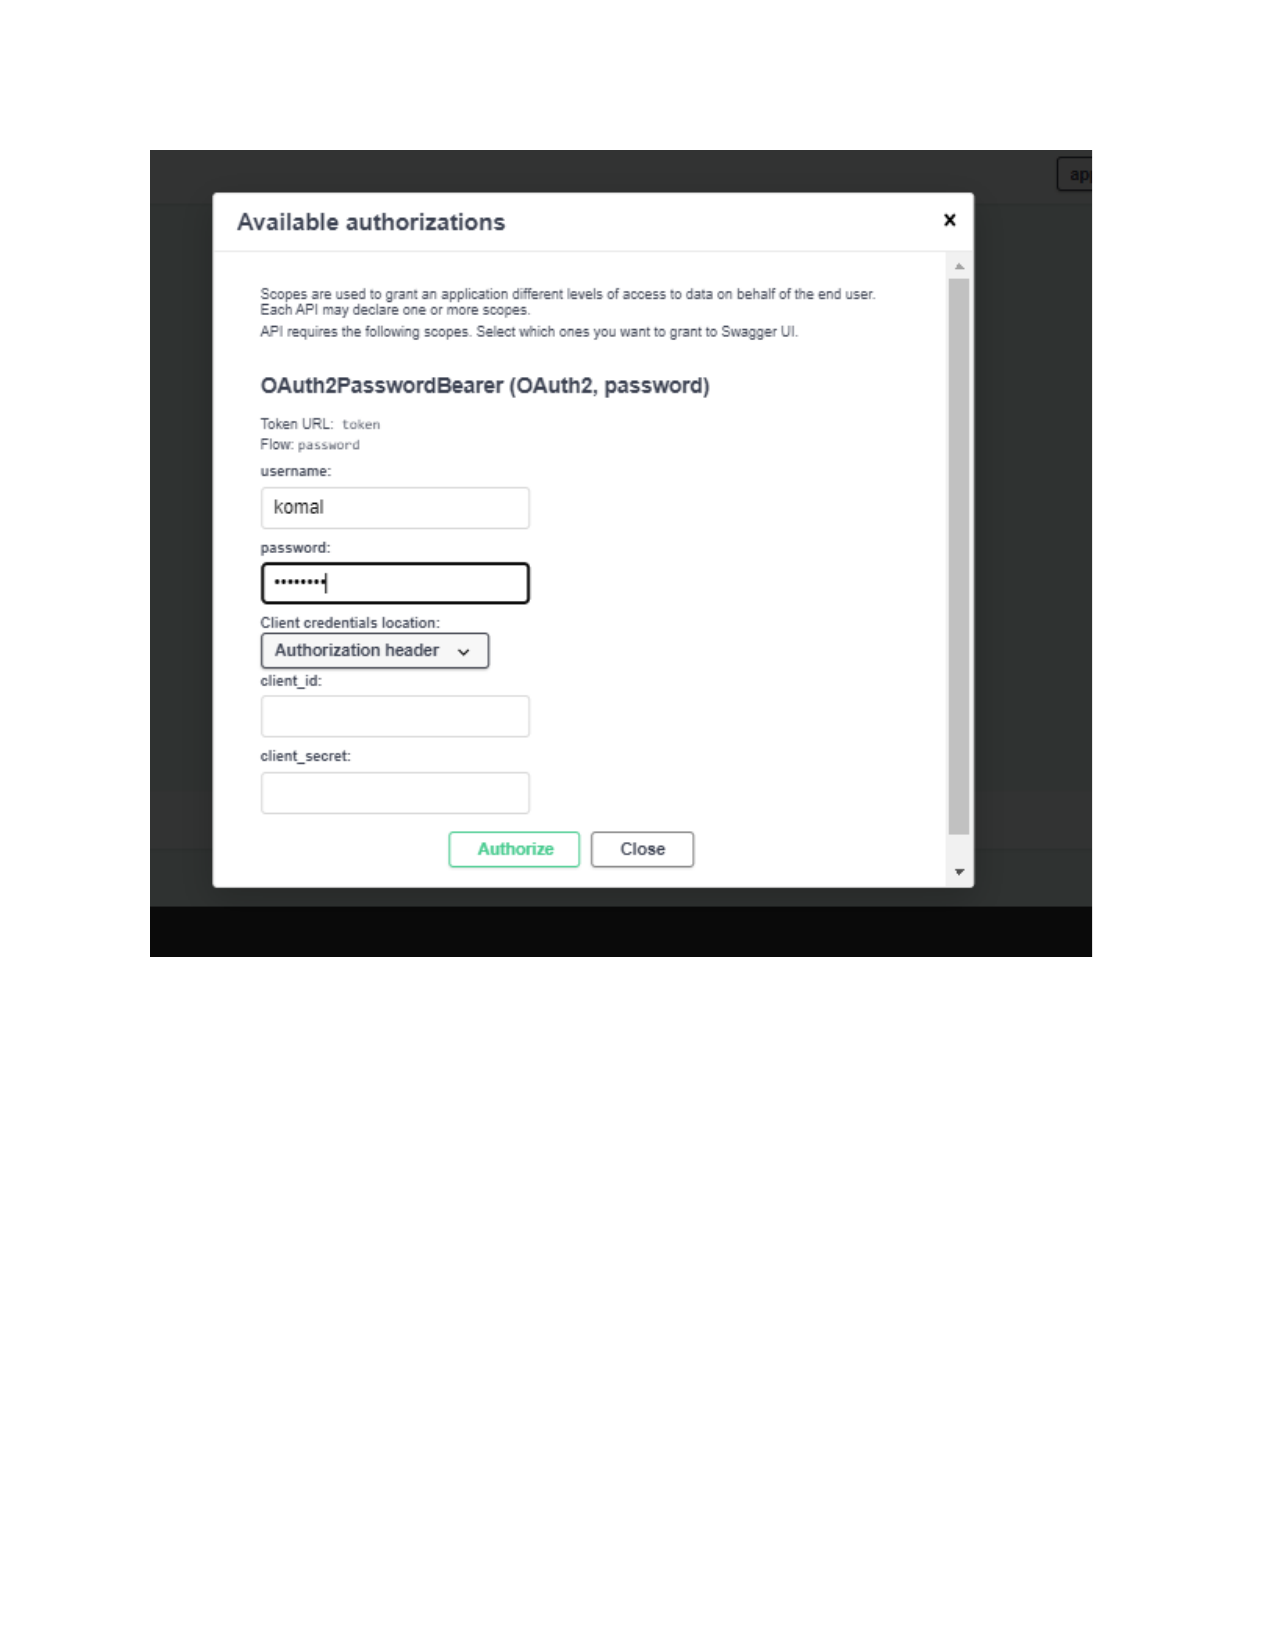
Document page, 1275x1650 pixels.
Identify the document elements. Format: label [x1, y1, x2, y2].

picture [150, 150, 1093, 957]
